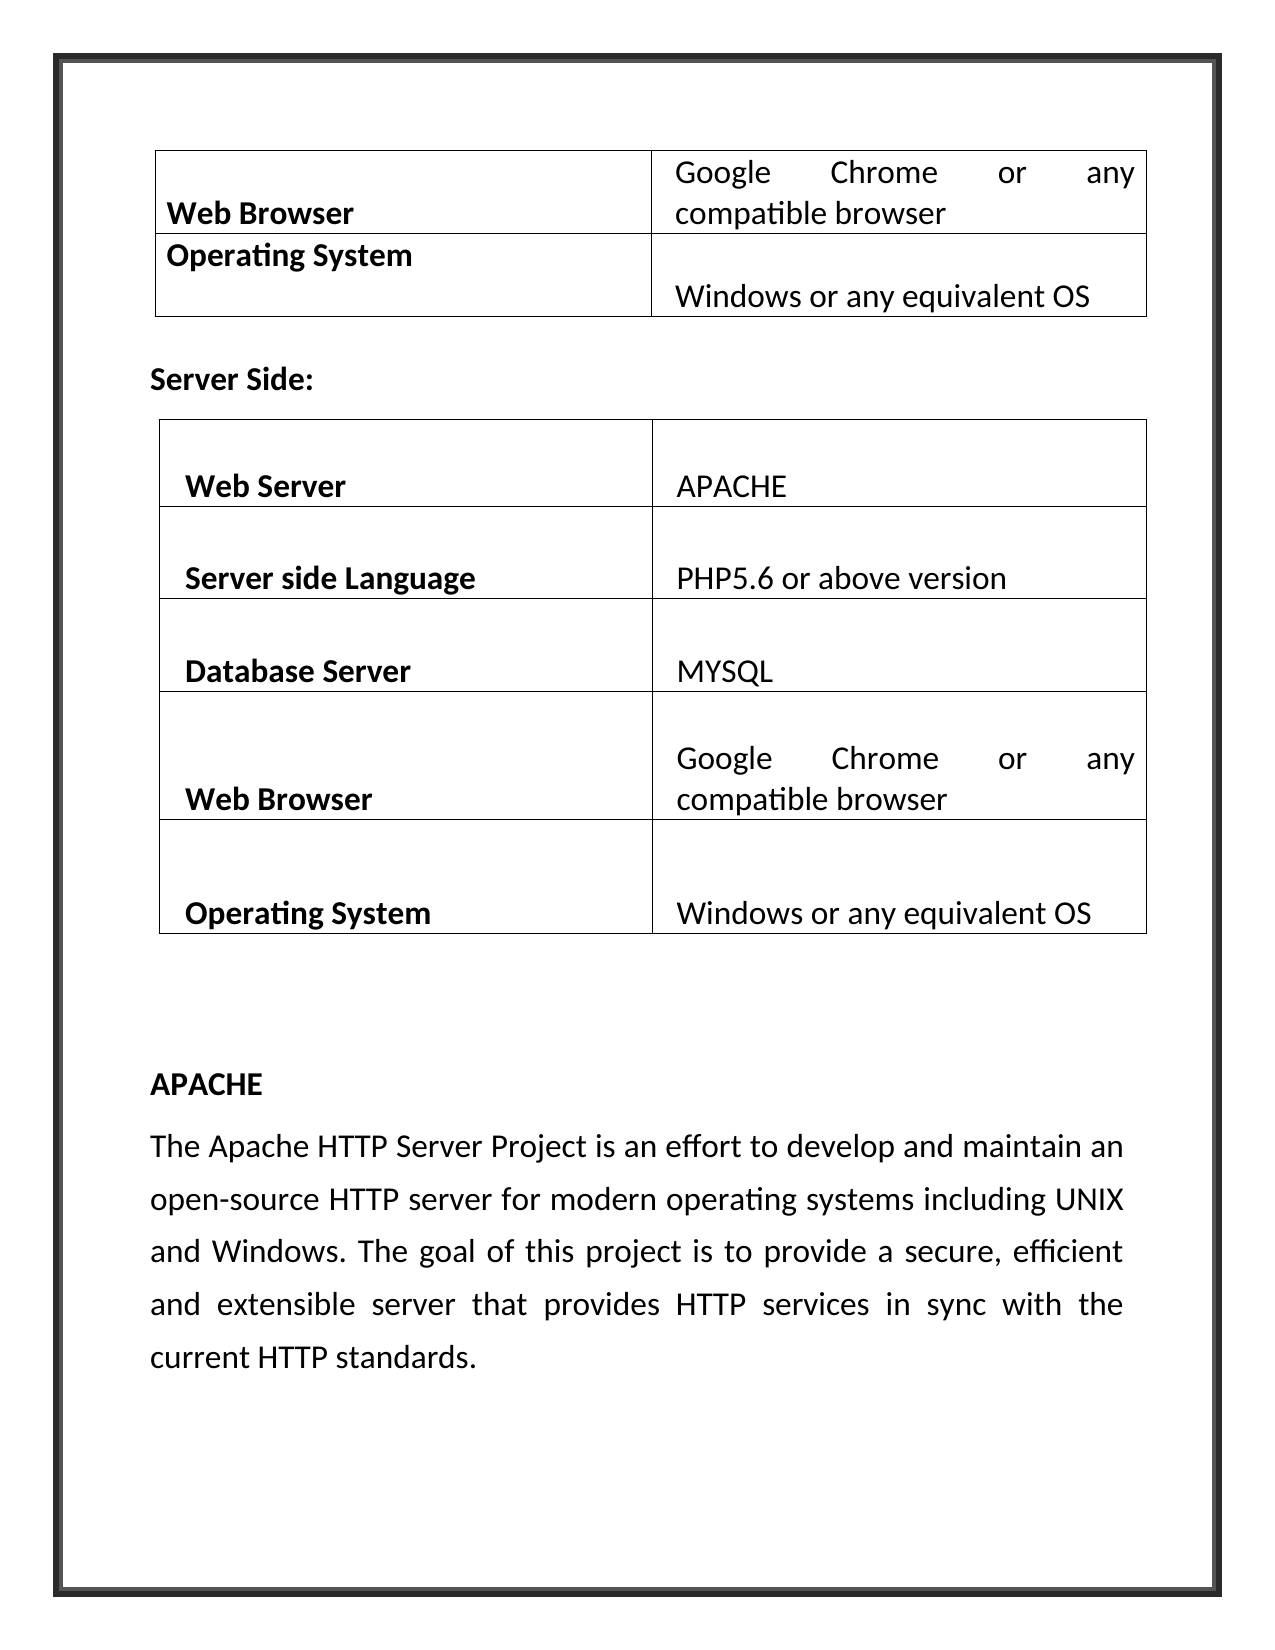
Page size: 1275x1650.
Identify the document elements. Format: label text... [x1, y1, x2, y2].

table_cell Web Browser [160, 692, 652, 818]
table_cell PHP5.6 or above version [653, 507, 1146, 597]
table_cell Google Chrome or any compatible browser [653, 692, 1146, 818]
text Server Side: [150, 358, 1125, 398]
text APACHE [150, 1063, 1125, 1104]
table_cell Windows or any equivalent OS [652, 234, 1146, 316]
table_cell Windows or any equivalent OS [653, 820, 1146, 933]
table_header Web Browser [156, 151, 651, 232]
table_cell Operating System [160, 820, 652, 933]
table_cell Operating System [156, 234, 651, 316]
table_header Google Chrome or any compatible browser [652, 151, 1146, 232]
table_cell Database Server [160, 599, 652, 691]
table_cell Server side Language [160, 507, 652, 597]
text The Apache HTTP Server Project is an effort to develop and maintain an open-source HTTP server for modern operating systems including UNIX and Windows. The goal of this project is to provide a secure, efficient and extensible server that provides HTTP services in sync with the current HTTP standards. [150, 1124, 1125, 1377]
table_header APACHE [653, 420, 1146, 506]
table_header Web Server [160, 420, 652, 506]
table_cell MYSQL [653, 599, 1146, 691]
